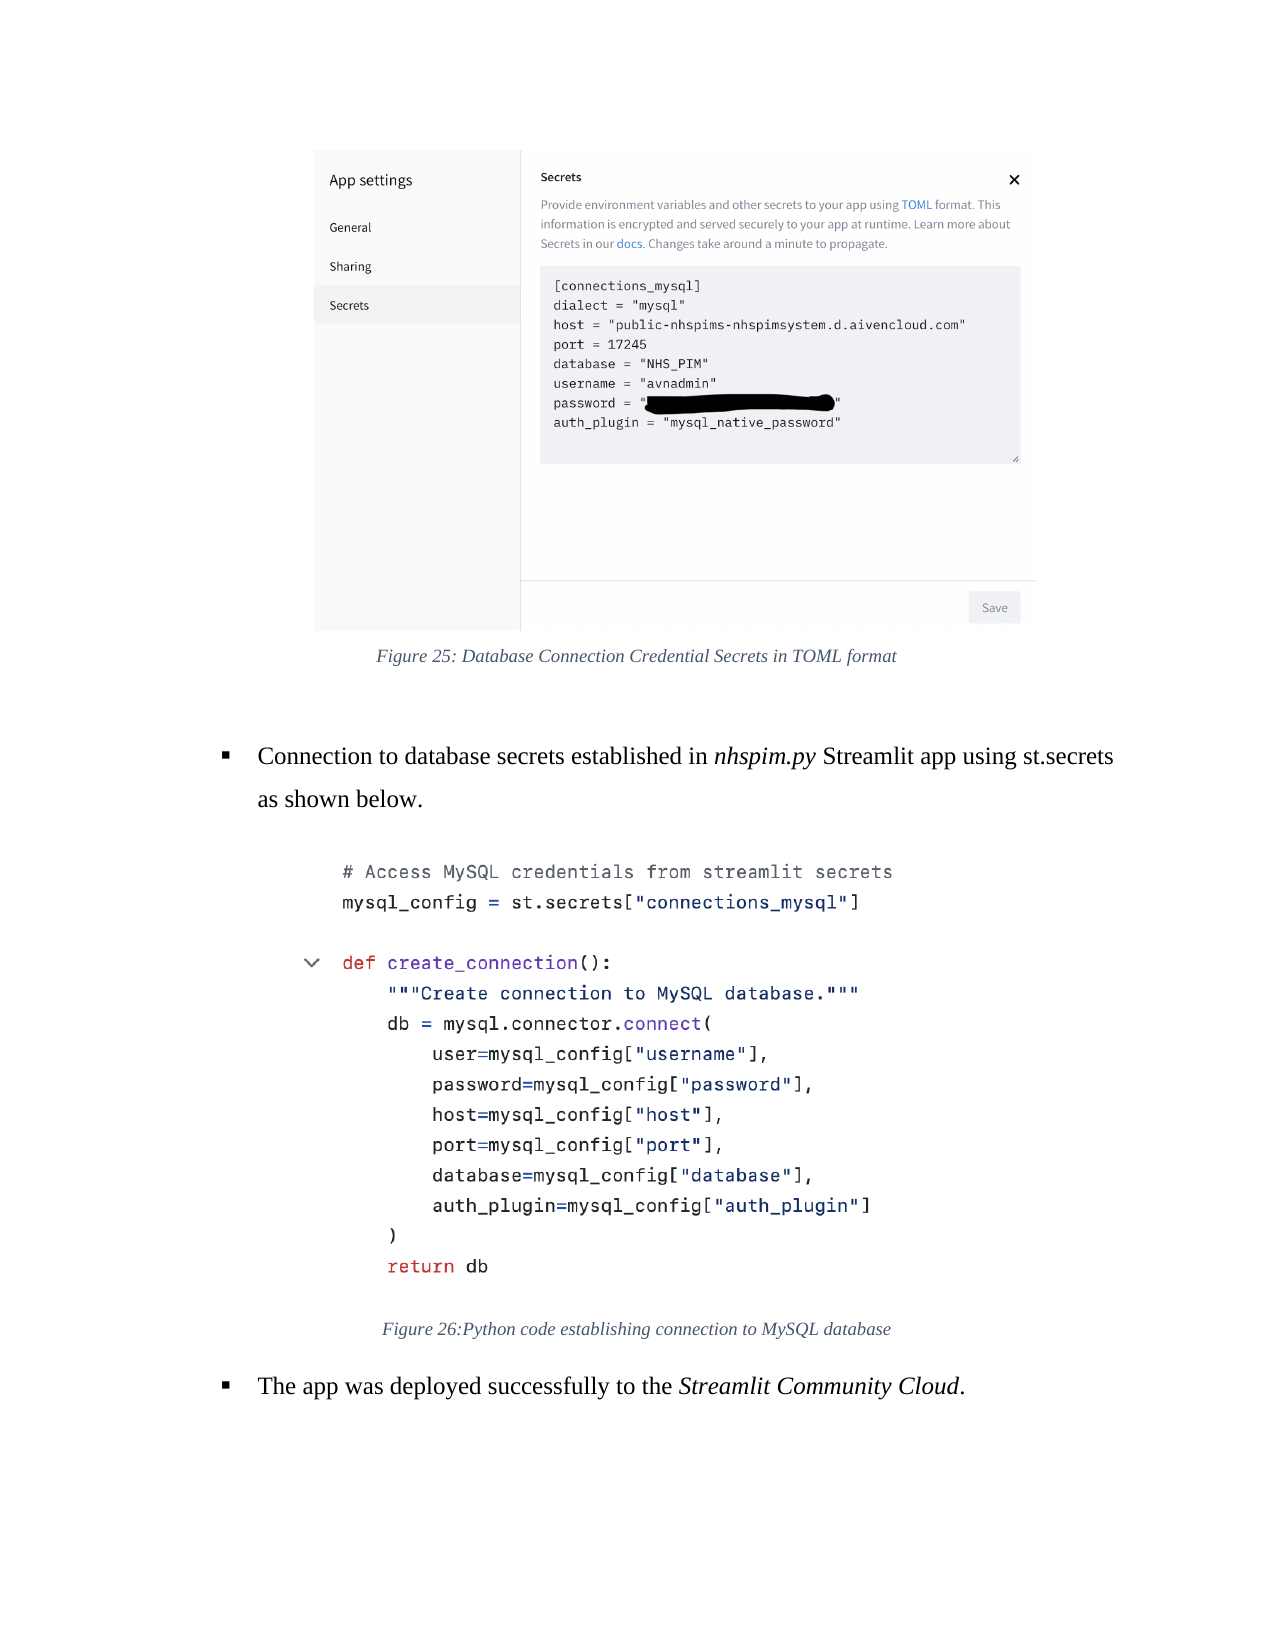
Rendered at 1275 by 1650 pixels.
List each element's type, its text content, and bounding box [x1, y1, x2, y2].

text Figure 25: Database Connection Credential Secrets in TOML format [150, 645, 1125, 666]
list The app was deployed successfully to the Streamlit Community Cloud. [220, 1371, 1125, 1399]
picture [313, 150, 1037, 631]
picture [294, 827, 1051, 1304]
text Figure 26:Python code establishing connection to MySQL database [150, 1318, 1125, 1339]
list Connection to database secrets established in nhspim.py Streamlit app using st.secrets as shown below. [220, 741, 1125, 813]
